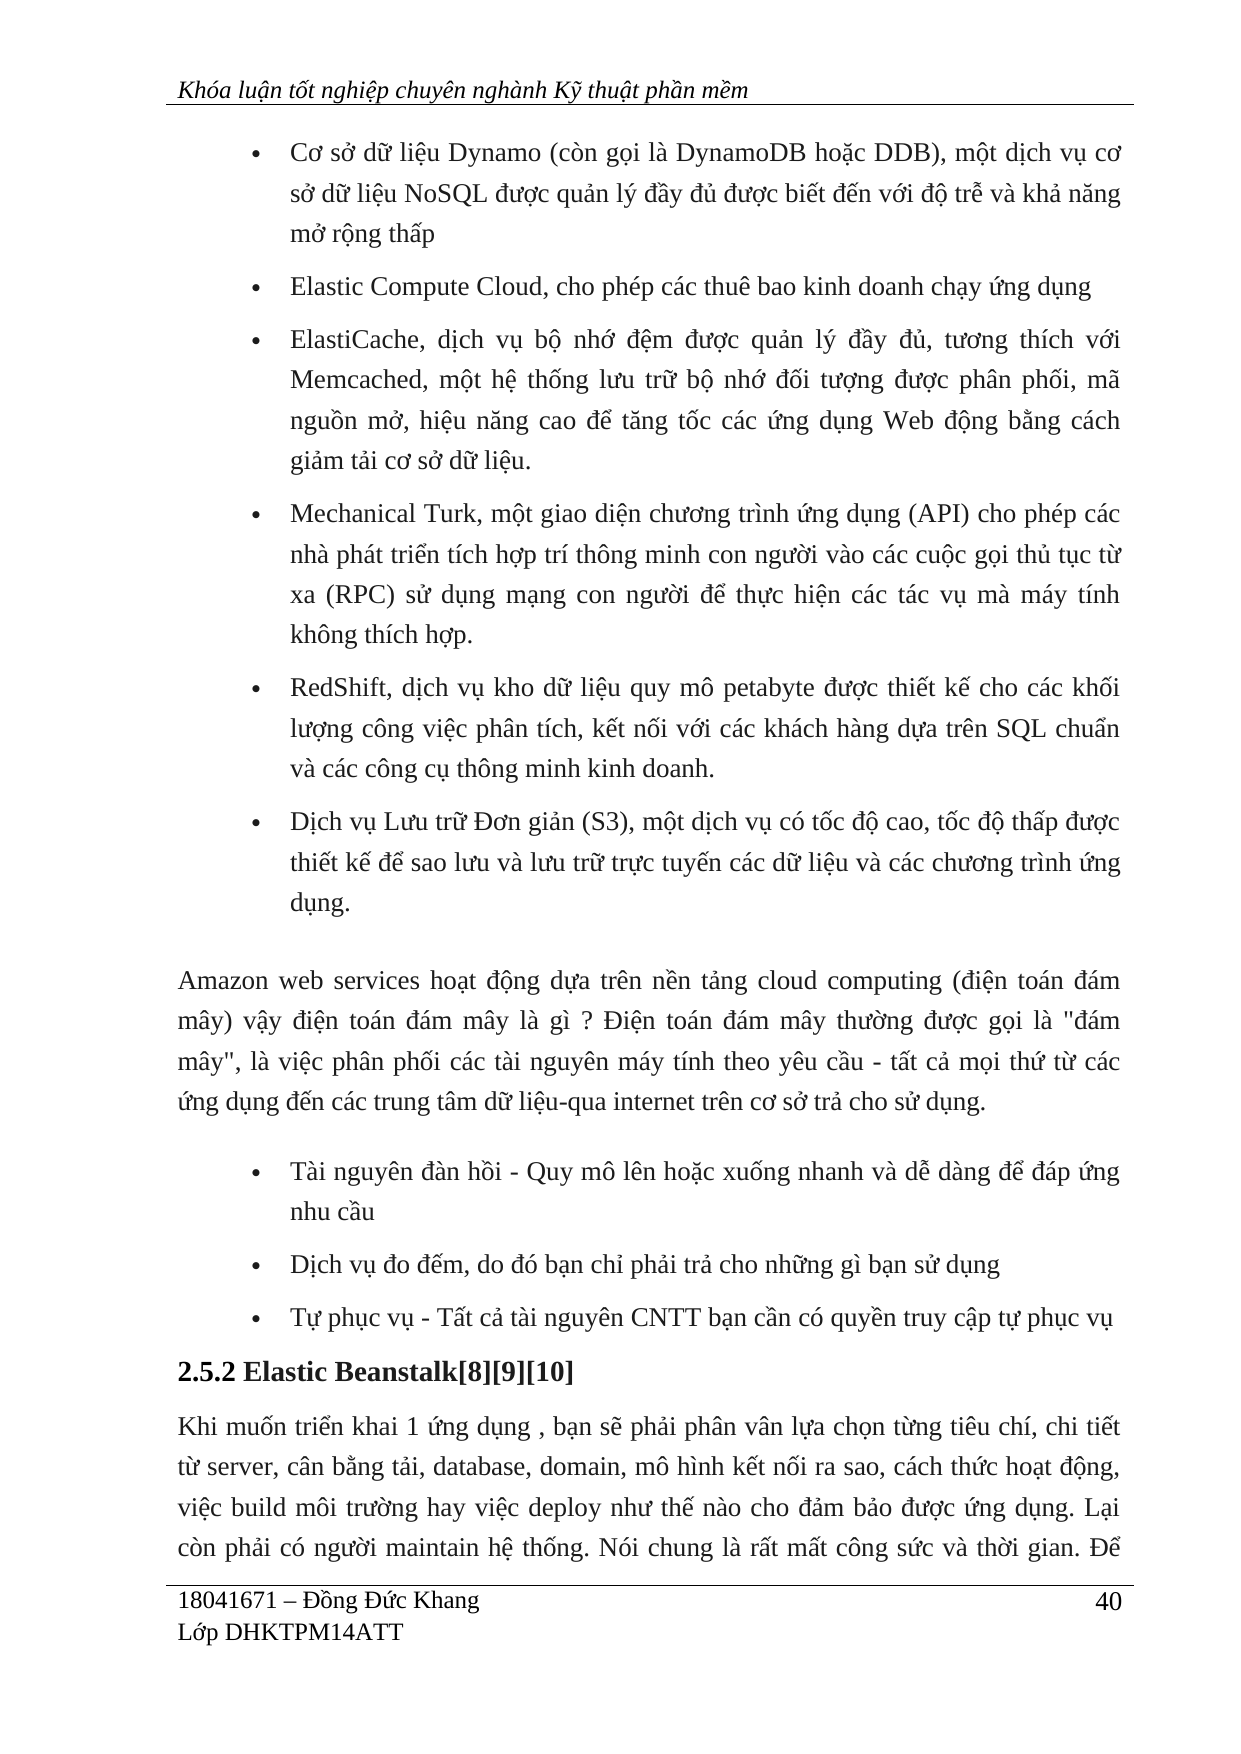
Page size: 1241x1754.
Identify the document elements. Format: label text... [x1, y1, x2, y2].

list Dịch vụ đo đếm, do đó bạn chỉ phải trả cho những gì bạn sử dụng [252, 1248, 1122, 1279]
list Mechanical Turk, một giao diện chương trình ứng dụng (API) cho phép các nhà phát triển tích hợp trí thông minh con người vào các cuộc gọi thủ tục từ xa (RPC) sử dụng mạng con người để thực hiện các tác vụ mà máy tính không thích hợp. [252, 497, 1122, 650]
list Elastic Compute Cloud, cho phép các thuê bao kinh doanh chạy ứng dụng [252, 270, 1122, 301]
list RedShift, dịch vụ kho dữ liệu quy mô petabyte được thiết kế cho các khối lượng công việc phân tích, kết nối với các khách hàng dựa trên SQL chuẩn và các công cụ thông minh kinh doanh. [252, 671, 1122, 783]
list Tự phục vụ - Tất cả tài nguyên CNTT bạn cần có quyền truy cập tự phục vụ [252, 1301, 1122, 1332]
list ElastiCache, dịch vụ bộ nhớ đệm được quản lý đầy đủ, tương thích với Memcached, một hệ thống lưu trữ bộ nhớ đối tượng được phân phối, mã nguồn mở, hiệu năng cao để tăng tốc các ứng dụng Web động bằng cách giảm tải cơ sở dữ liệu. [252, 323, 1122, 476]
text Amazon web services hoạt động dựa trên nền tảng cloud computing (điện toán đám mây) vậy điện toán đám mây là gì ? Điện toán đám mây thường được gọi là "đám mây", là việc phân phối các tài nguyên máy tính theo yêu cầu - tất cả mọi thứ từ các ứng dụng đến các trung tâm dữ liệu-qua internet trên cơ sở trả cho sử dụng. [177, 964, 1122, 1116]
list Tài nguyên đàn hồi - Quy mô lên hoặc xuống nhanh và dễ dàng để đáp ứng nhu cầu [252, 1155, 1122, 1226]
list Cơ sở dữ liệu Dynamo (còn gọi là DynamoDB hoặc DDB), một dịch vụ cơ sở dữ liệu NoSQL được quản lý đầy đủ được biết đến với độ trễ và khả năng mở rộng thấp [252, 136, 1122, 248]
list Dịch vụ Lưu trữ Đơn giản (S3), một dịch vụ có tốc độ cao, tốc độ thấp được thiết kế để sao lưu và lưu trữ trực tuyến các dữ liệu và các chương trình ứng dụng. [252, 805, 1122, 917]
subtitle Elastic Beanstalk[8][9][10] [177, 1354, 1122, 1387]
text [177, 1410, 1122, 1562]
